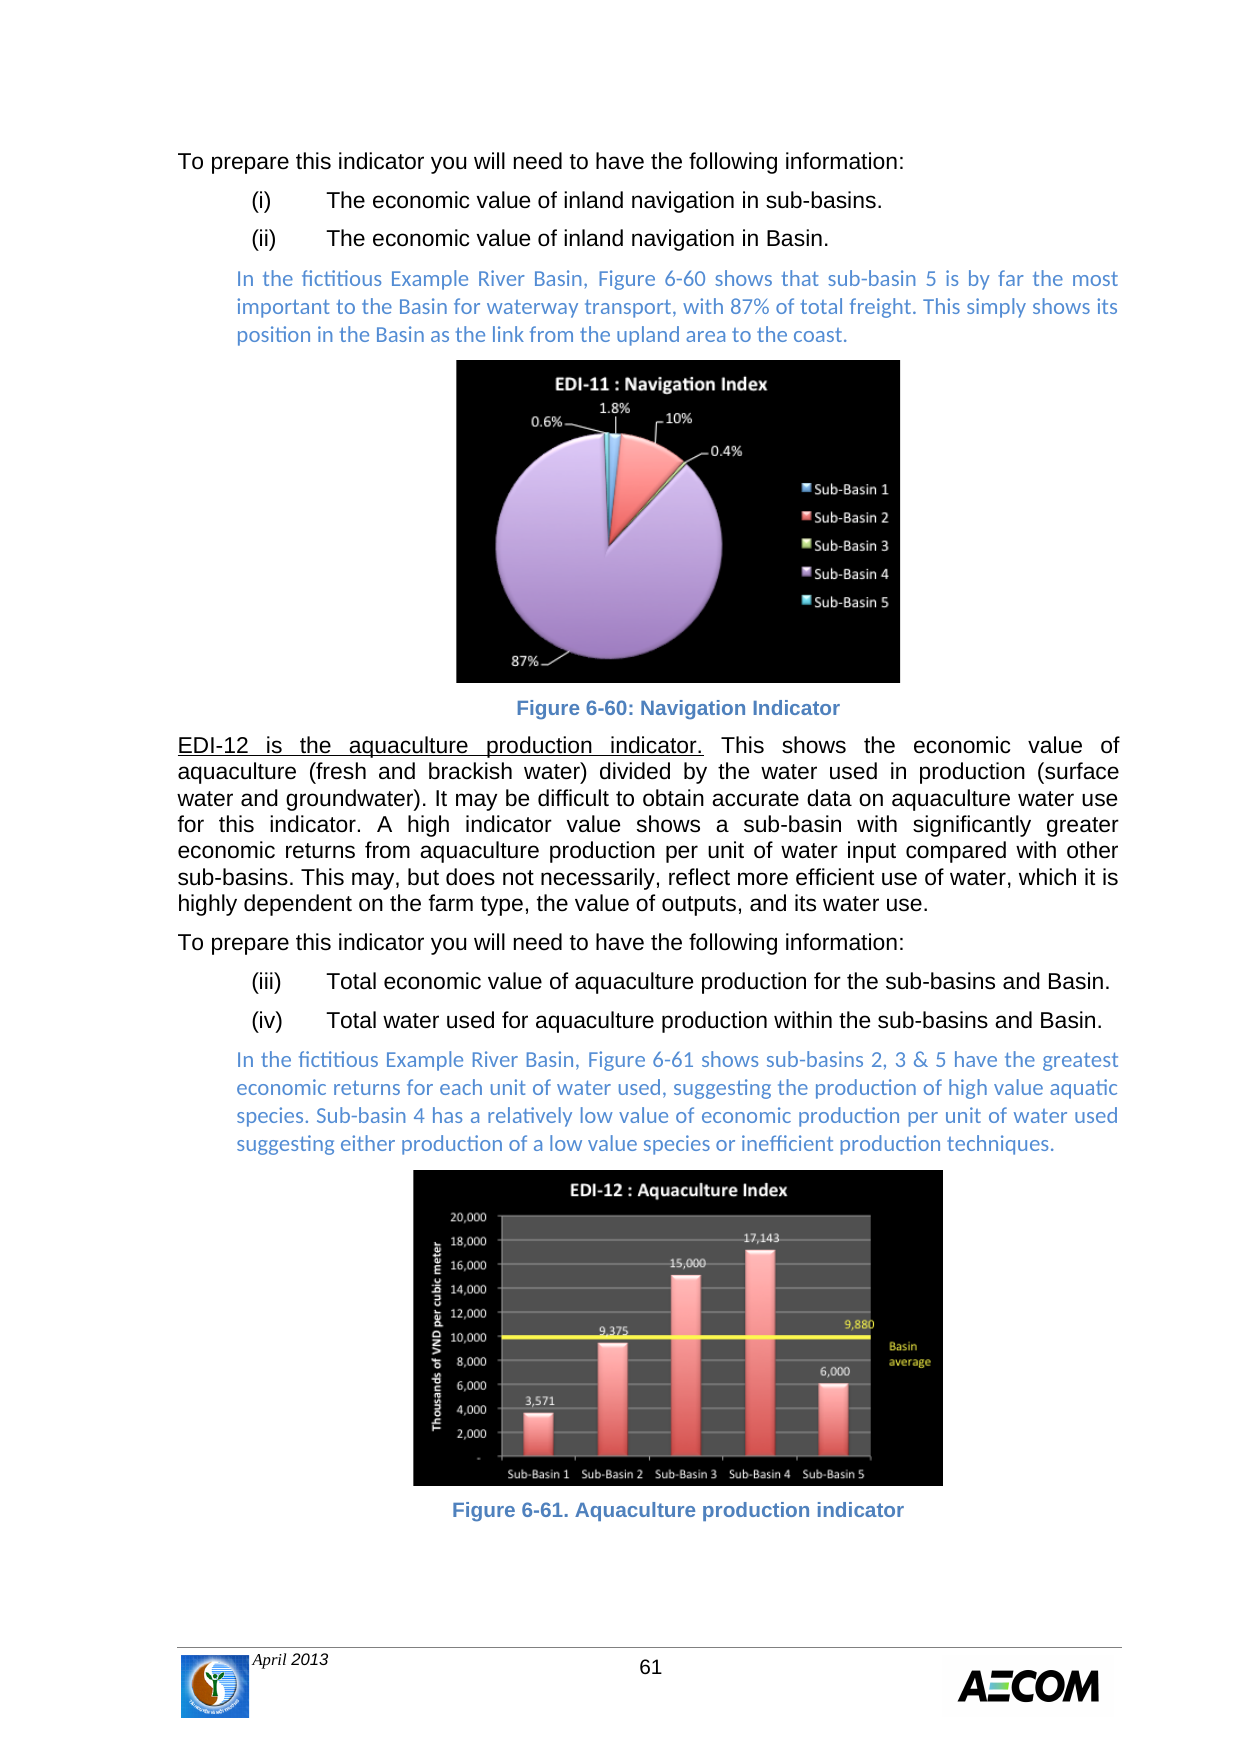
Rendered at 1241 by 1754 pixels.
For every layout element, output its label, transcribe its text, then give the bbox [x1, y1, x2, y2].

text EDI-12 is the aquaculture production indicator. This shows the economic value of aquaculture (fresh and brackish water) divided by the water used in production (surface water and groundwater). It may be difficult to obtain accurate data on aquaculture water use for this indicator. A high indicator value shows a sub-basin with significantly greater economic returns from aquaculture production per unit of water input compared with other sub-basins. This may, but does not necessarily, reflect more efficient use of water, which it is highly dependent on the farm type, the value of outputs, and its water use. [177, 732, 1120, 916]
text To prepare this indicator you will need to have the following information: [177, 148, 1120, 174]
picture [942, 1655, 1114, 1717]
picture [413, 1170, 943, 1486]
list The economic value of inland navigation in sub-basins. [251, 187, 1120, 213]
picture [456, 360, 901, 683]
list Total water used for aquaculture production within the sub-basins and Basin. [251, 1007, 1120, 1033]
list Total economic value of aquaculture production for the sub-basins and Basin. [251, 968, 1120, 994]
text To prepare this indicator you will need to have the following information: [177, 929, 1120, 955]
list The economic value of inland navigation in Basin. [251, 225, 1120, 252]
picture [181, 1655, 250, 1718]
